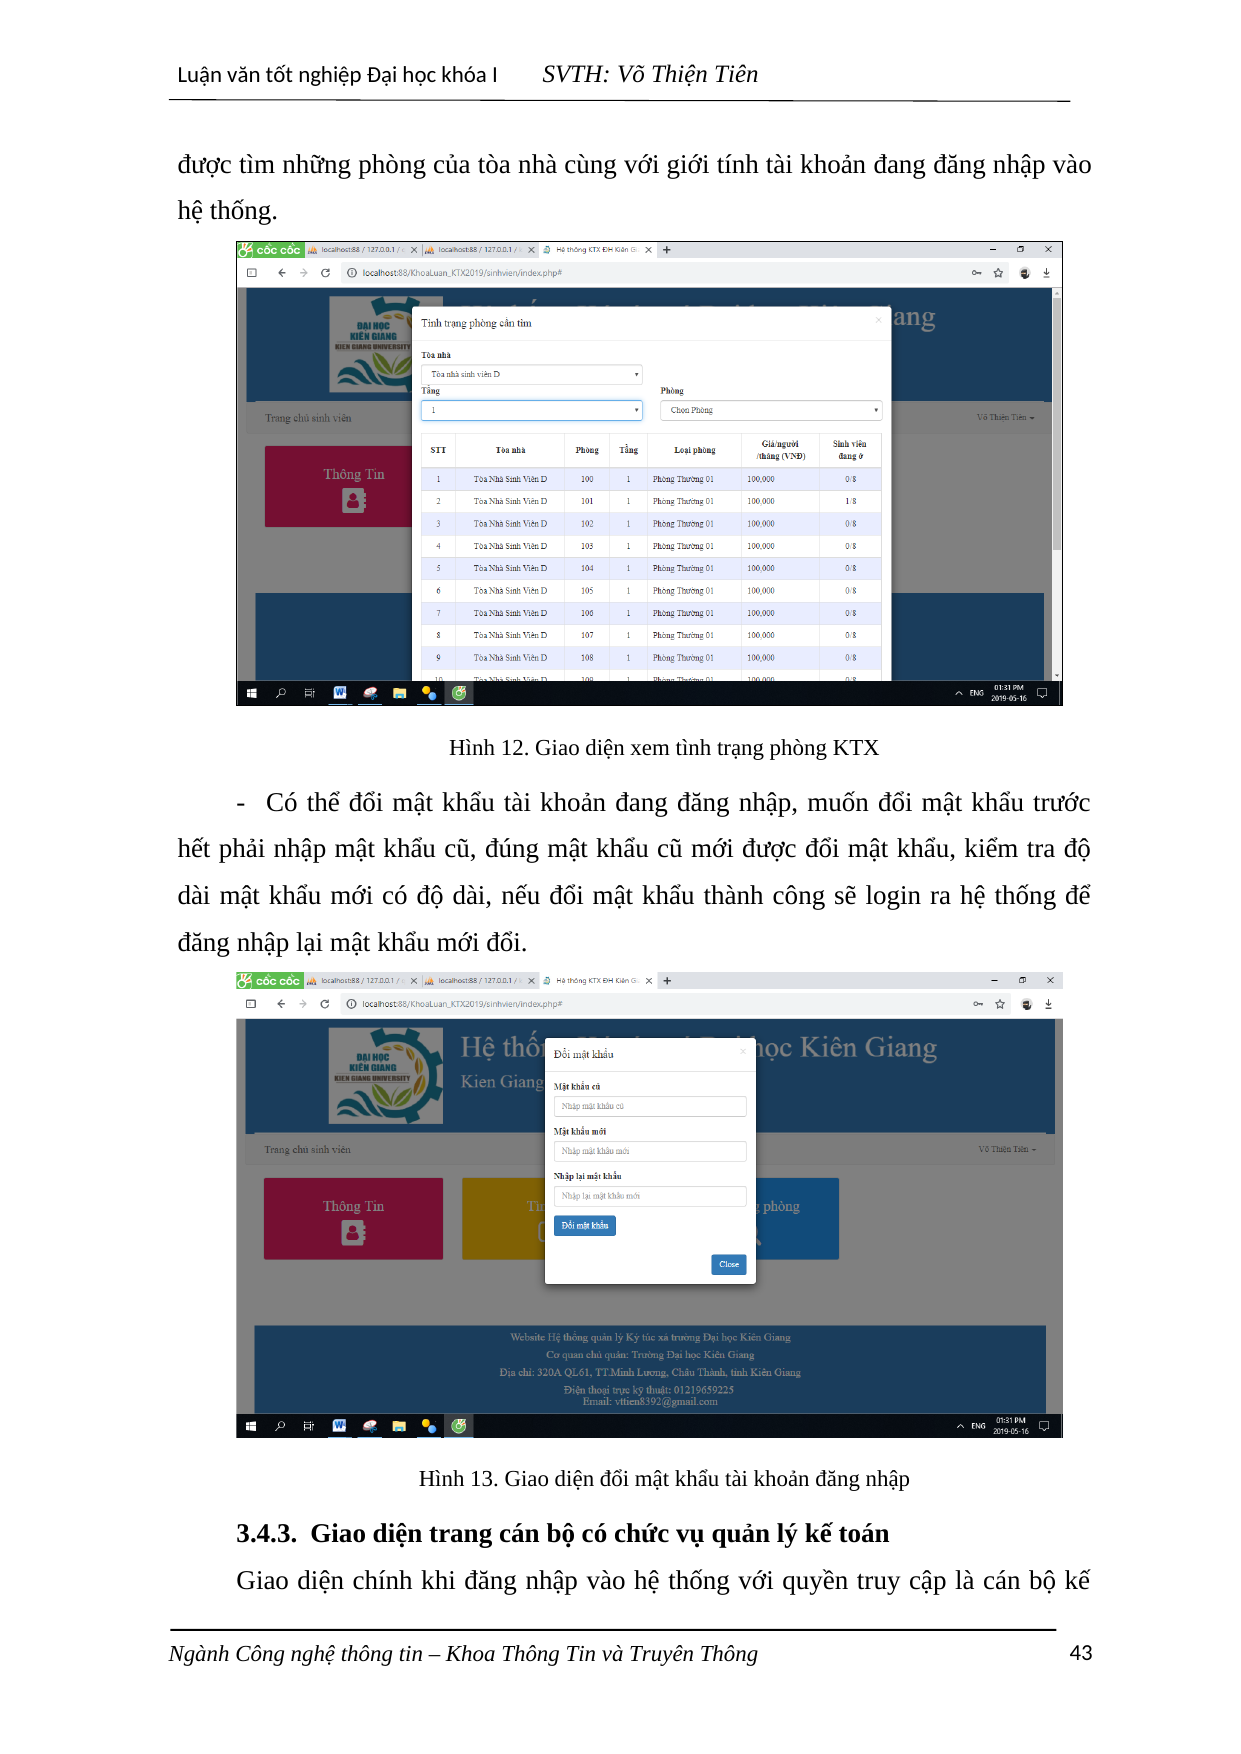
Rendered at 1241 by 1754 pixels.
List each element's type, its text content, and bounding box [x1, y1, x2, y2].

text Hình 13. Giao diện đổi mật khẩu tài khoản đăng nhập [236, 1465, 1092, 1492]
text Hình 12. Giao diện xem tình trạng phòng KTX [236, 734, 1092, 760]
picture [236, 972, 1063, 1438]
text Có thể đổi mật khẩu tài khoản đang đăng nhập, muốn đổi mật khẩu trước hết phải nhập mật khẩu cũ, đúng mật khẩu cũ mới được đổi mật khẩu, kiểm tra độ dài mật khẩu mới có độ dài, nếu đổi mật khẩu thành công sẽ login ra hệ thống để đăng nhập lại mật khẩu mới đổi. [177, 786, 1092, 957]
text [177, 148, 1092, 226]
list Giao diện trang cán bộ có chức vụ quản lý kế toán [236, 1517, 1092, 1548]
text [177, 1564, 1092, 1595]
picture [237, 242, 1062, 705]
